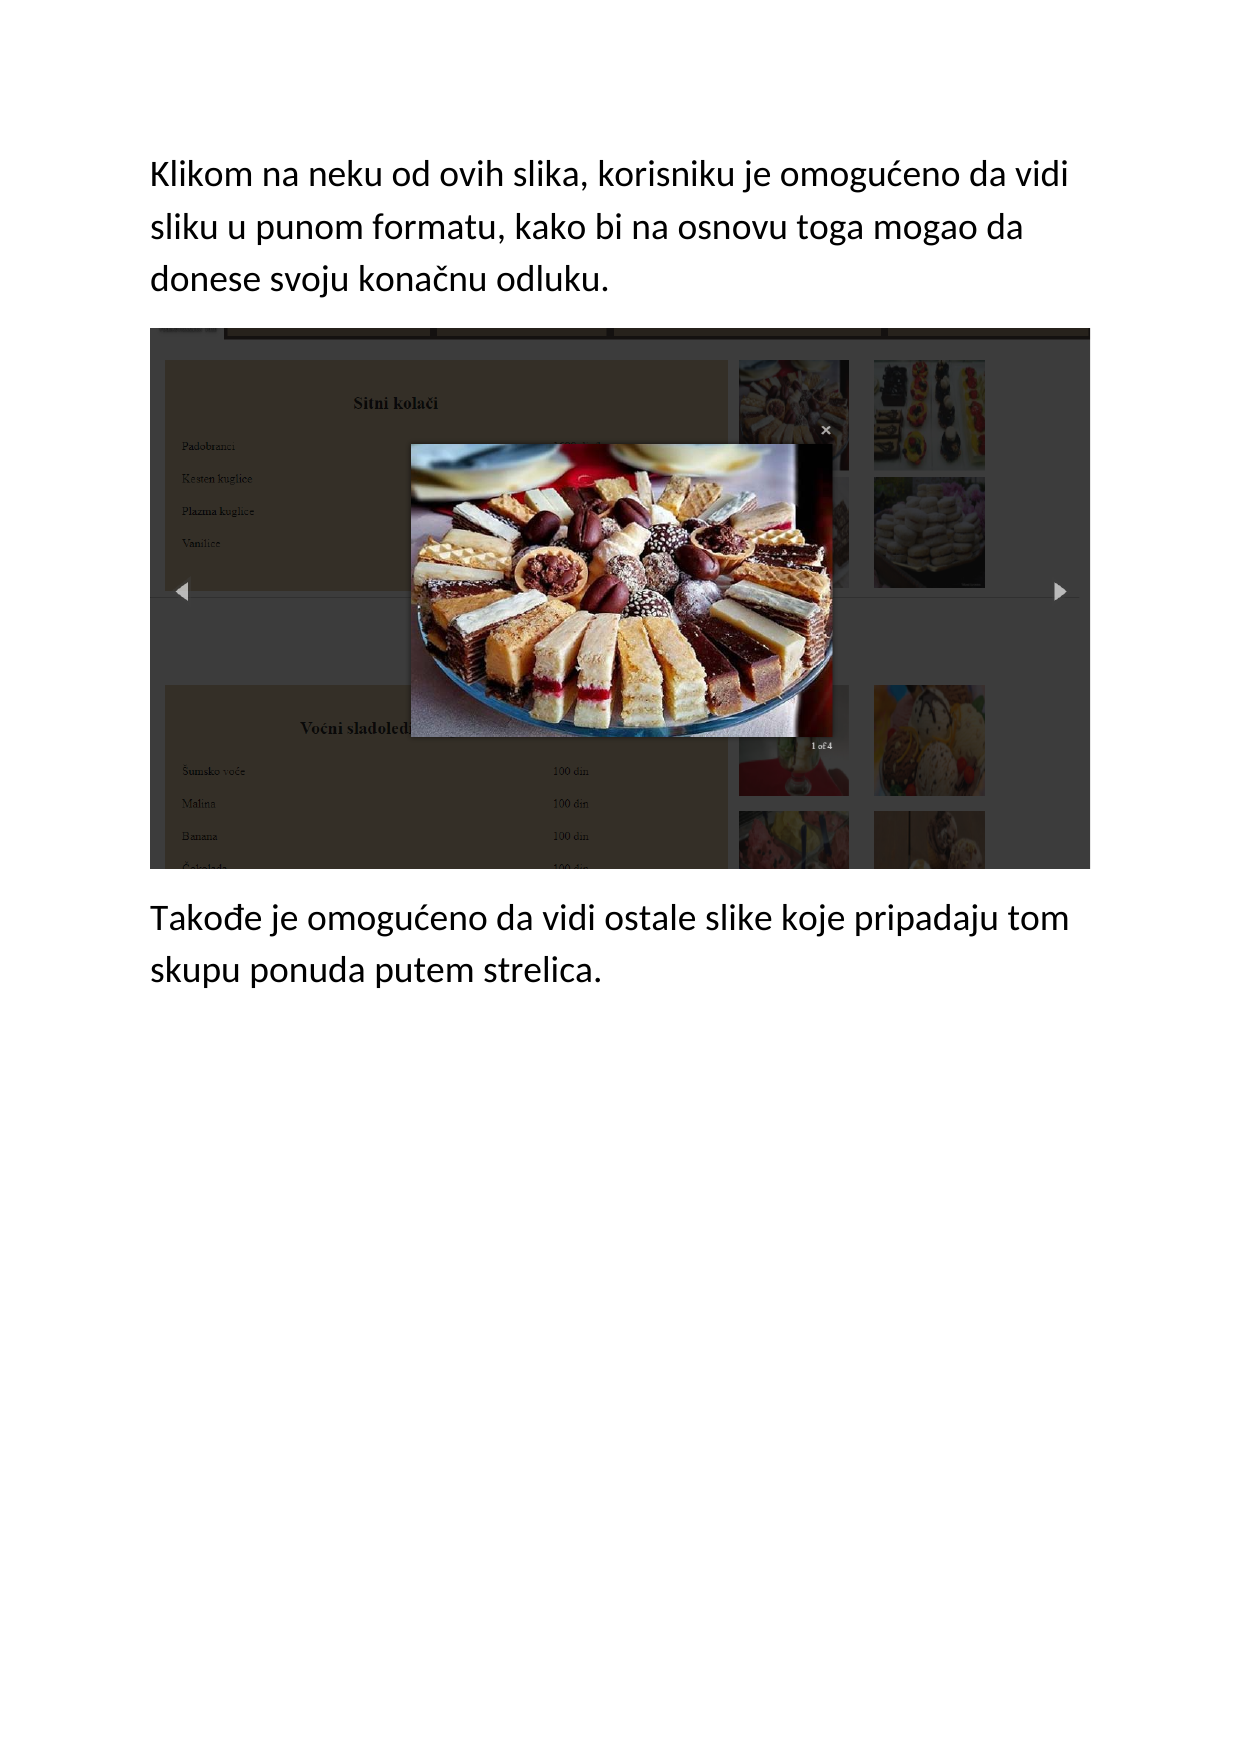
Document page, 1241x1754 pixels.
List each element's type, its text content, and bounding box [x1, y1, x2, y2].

text Takođe je omogućeno da vidi ostale slike koje pripadaju tom skupu ponuda putem strelica. [150, 893, 1090, 992]
picture [150, 328, 1091, 869]
text Klikom na neku od ovih slika, korisniku je omogućeno da vidi sliku u punom formatu, kako bi na osnovu toga mogao da donese svoju konačnu odluku. [150, 150, 1090, 301]
